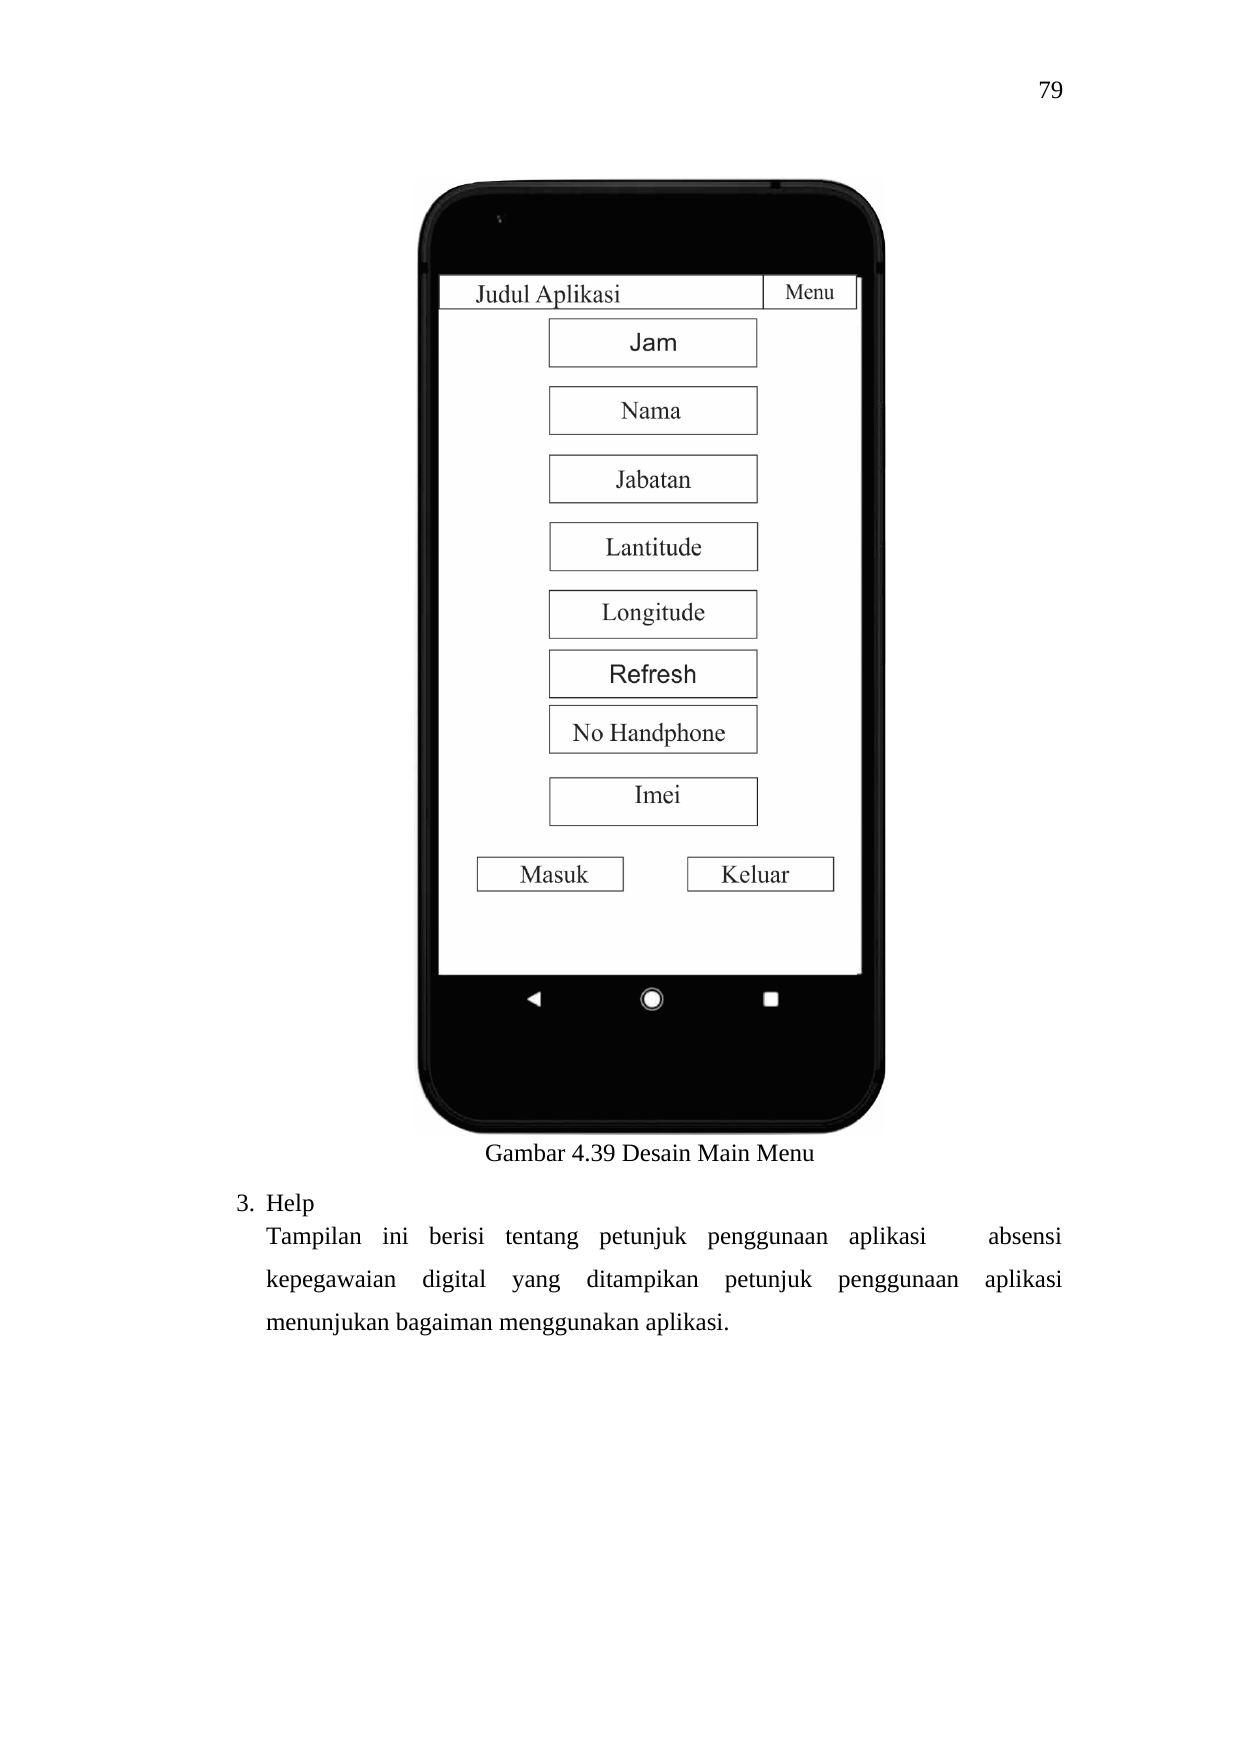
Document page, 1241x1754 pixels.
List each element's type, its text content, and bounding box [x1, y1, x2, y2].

list Help [236, 1188, 1063, 1217]
text Tampilan ini berisi tentang petunjuk penggunaan aplikasi absensi kepegawaian digital yang ditampikan petunjuk penggunaan aplikasi menunjukan bagaiman menggunakan aplikasi. [266, 1221, 1063, 1336]
picture [413, 177, 886, 1135]
